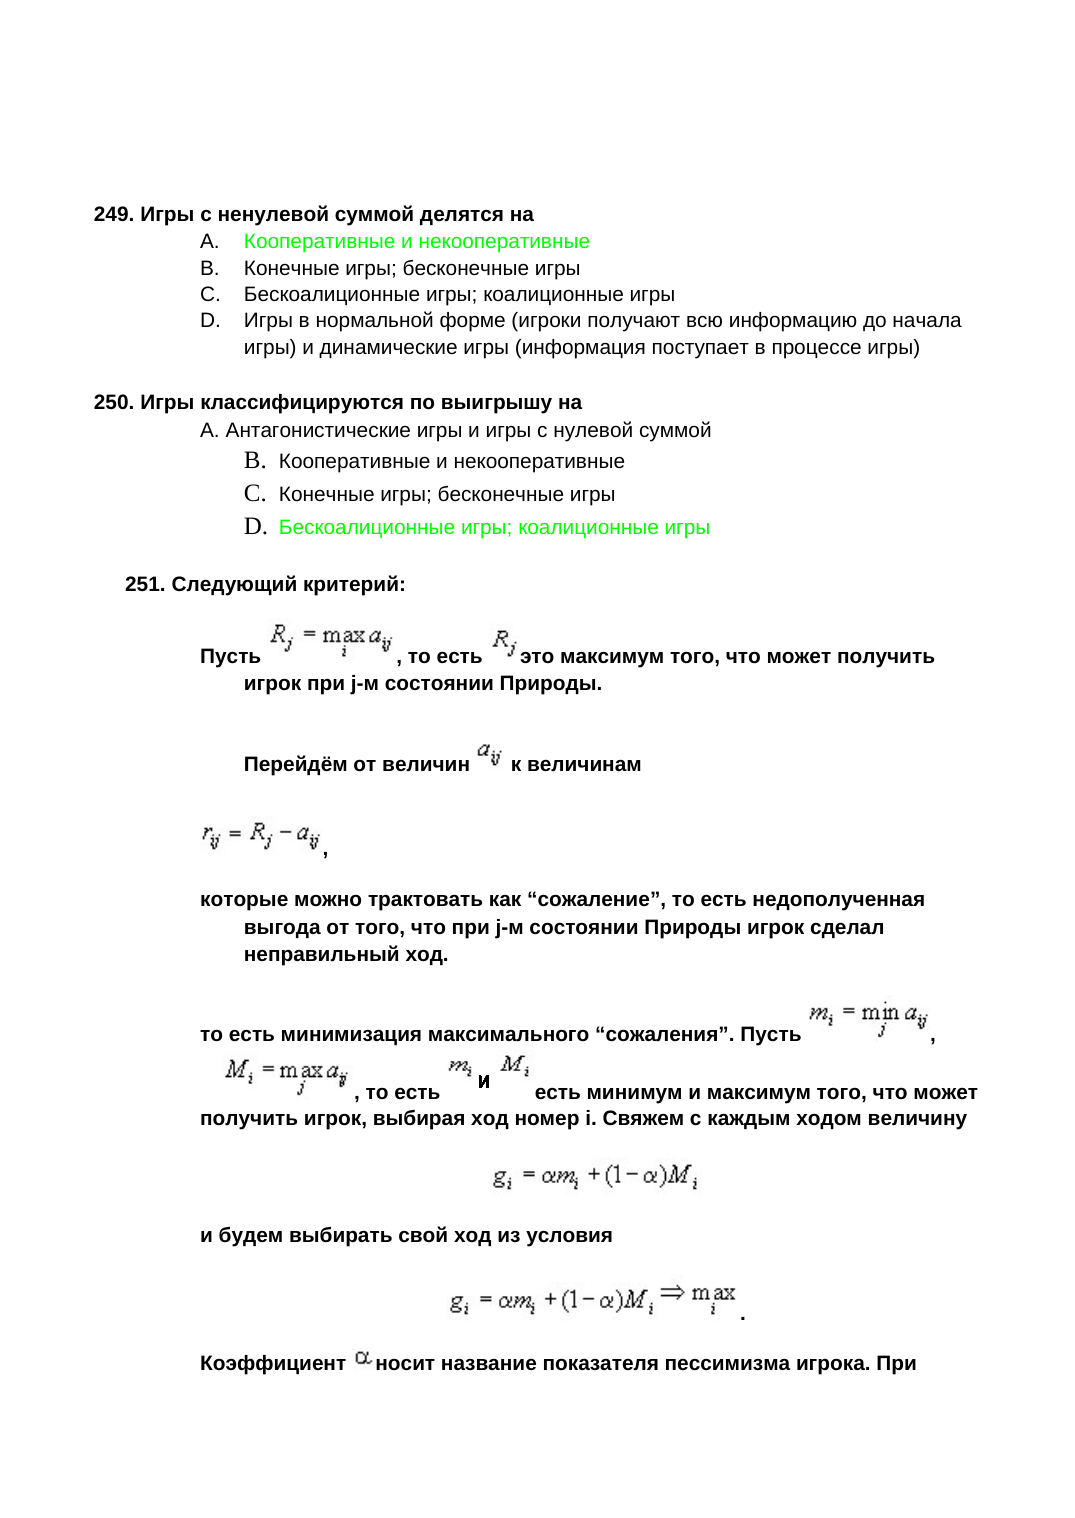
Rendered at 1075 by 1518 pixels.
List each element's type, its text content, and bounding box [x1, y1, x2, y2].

list Игры с ненулевой суммой делятся на [94, 201, 986, 225]
text получить игрок, выбирая ход номер i. Свяжем с каждым ходом величину [200, 1105, 986, 1129]
picture [488, 623, 520, 663]
picture [221, 1052, 354, 1100]
text A. Антагонистические игры и игры с нулевой суммой [200, 418, 986, 442]
picture [475, 732, 505, 772]
text Коэффициент носит название показателя пессимизма игрока. При [200, 1348, 986, 1375]
picture [446, 1049, 478, 1082]
text , [200, 816, 986, 859]
picture [352, 1347, 375, 1371]
text которые можно трактовать как “сожаление”, то есть недополученная выгода от того, что при j-м состоянии Природы игрок сделал неправильный ход. [200, 887, 986, 966]
text , то есть есть минимум и максимум того, что может [200, 1049, 978, 1104]
picture [489, 1157, 703, 1196]
text Пусть , то есть это максимум того, что может получить игрок при j-м состоянии Природы. [200, 618, 986, 695]
list Игры классифицируются по выигрышу на [94, 390, 986, 414]
picture [200, 815, 323, 856]
list Конечные игры; бесконечные игры [244, 478, 986, 507]
picture [807, 994, 930, 1042]
picture [267, 618, 397, 663]
list Кооперативные и некооперативные [244, 445, 986, 474]
list Конечные игры; бесконечные игры [200, 255, 986, 279]
picture [496, 1049, 535, 1082]
list Игры в нормальной форме (игроки получают всю информацию до начала игры) и динамические игры (информация поступает в процессе игры) [200, 308, 986, 358]
text и будем выбирать свой ход из условия [200, 1223, 986, 1247]
list Кооперативные и некооперативные [200, 229, 986, 253]
picture [446, 1274, 740, 1321]
text Перейдём от величин к величинам [200, 732, 992, 776]
text то есть минимизация максимального “сожаления”. Пусть , [200, 994, 986, 1046]
list Следующий критерий: [125, 572, 986, 596]
list Бескоалиционные игры; коалиционные игры [200, 282, 986, 306]
list Бескоалиционные игры; коалиционные игры [244, 511, 986, 540]
